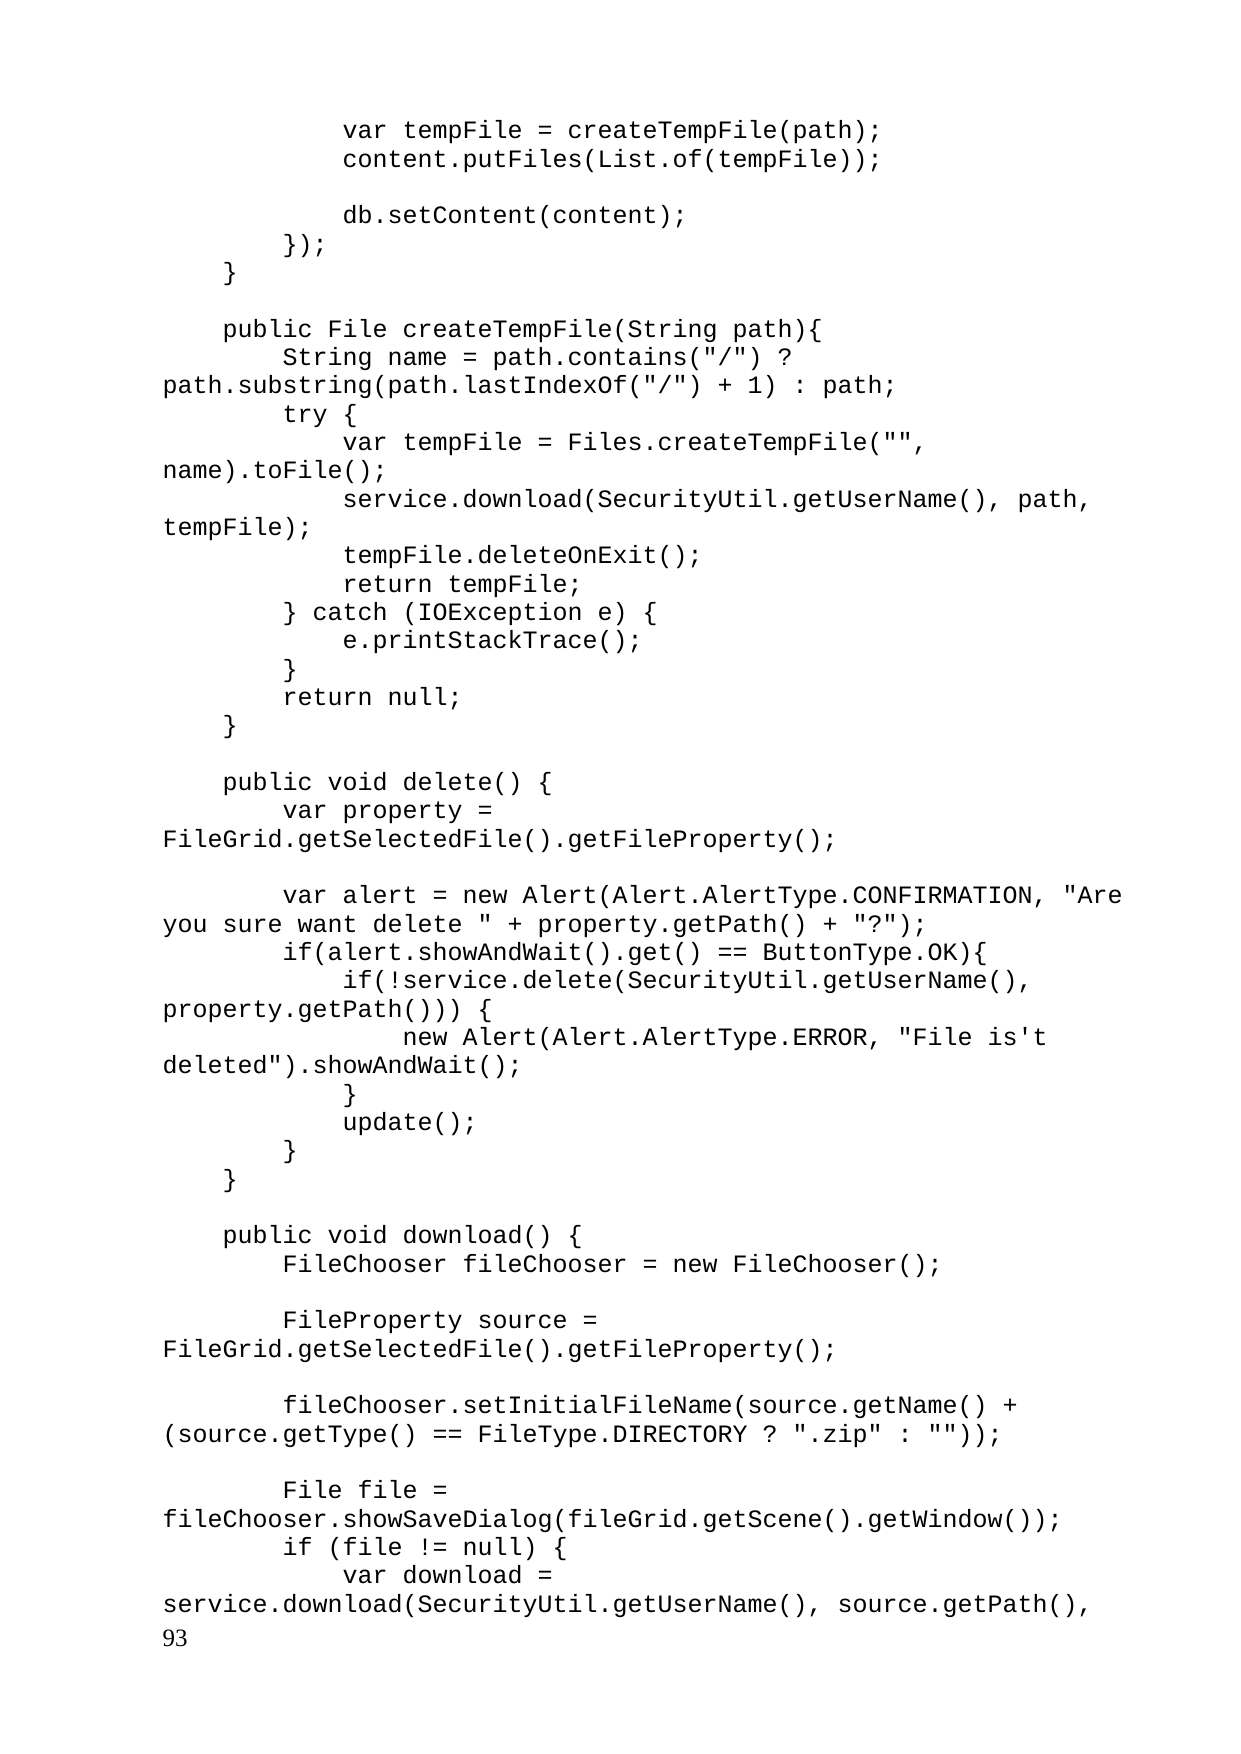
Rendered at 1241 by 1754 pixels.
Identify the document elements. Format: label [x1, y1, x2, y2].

text [162, 118, 1152, 1620]
